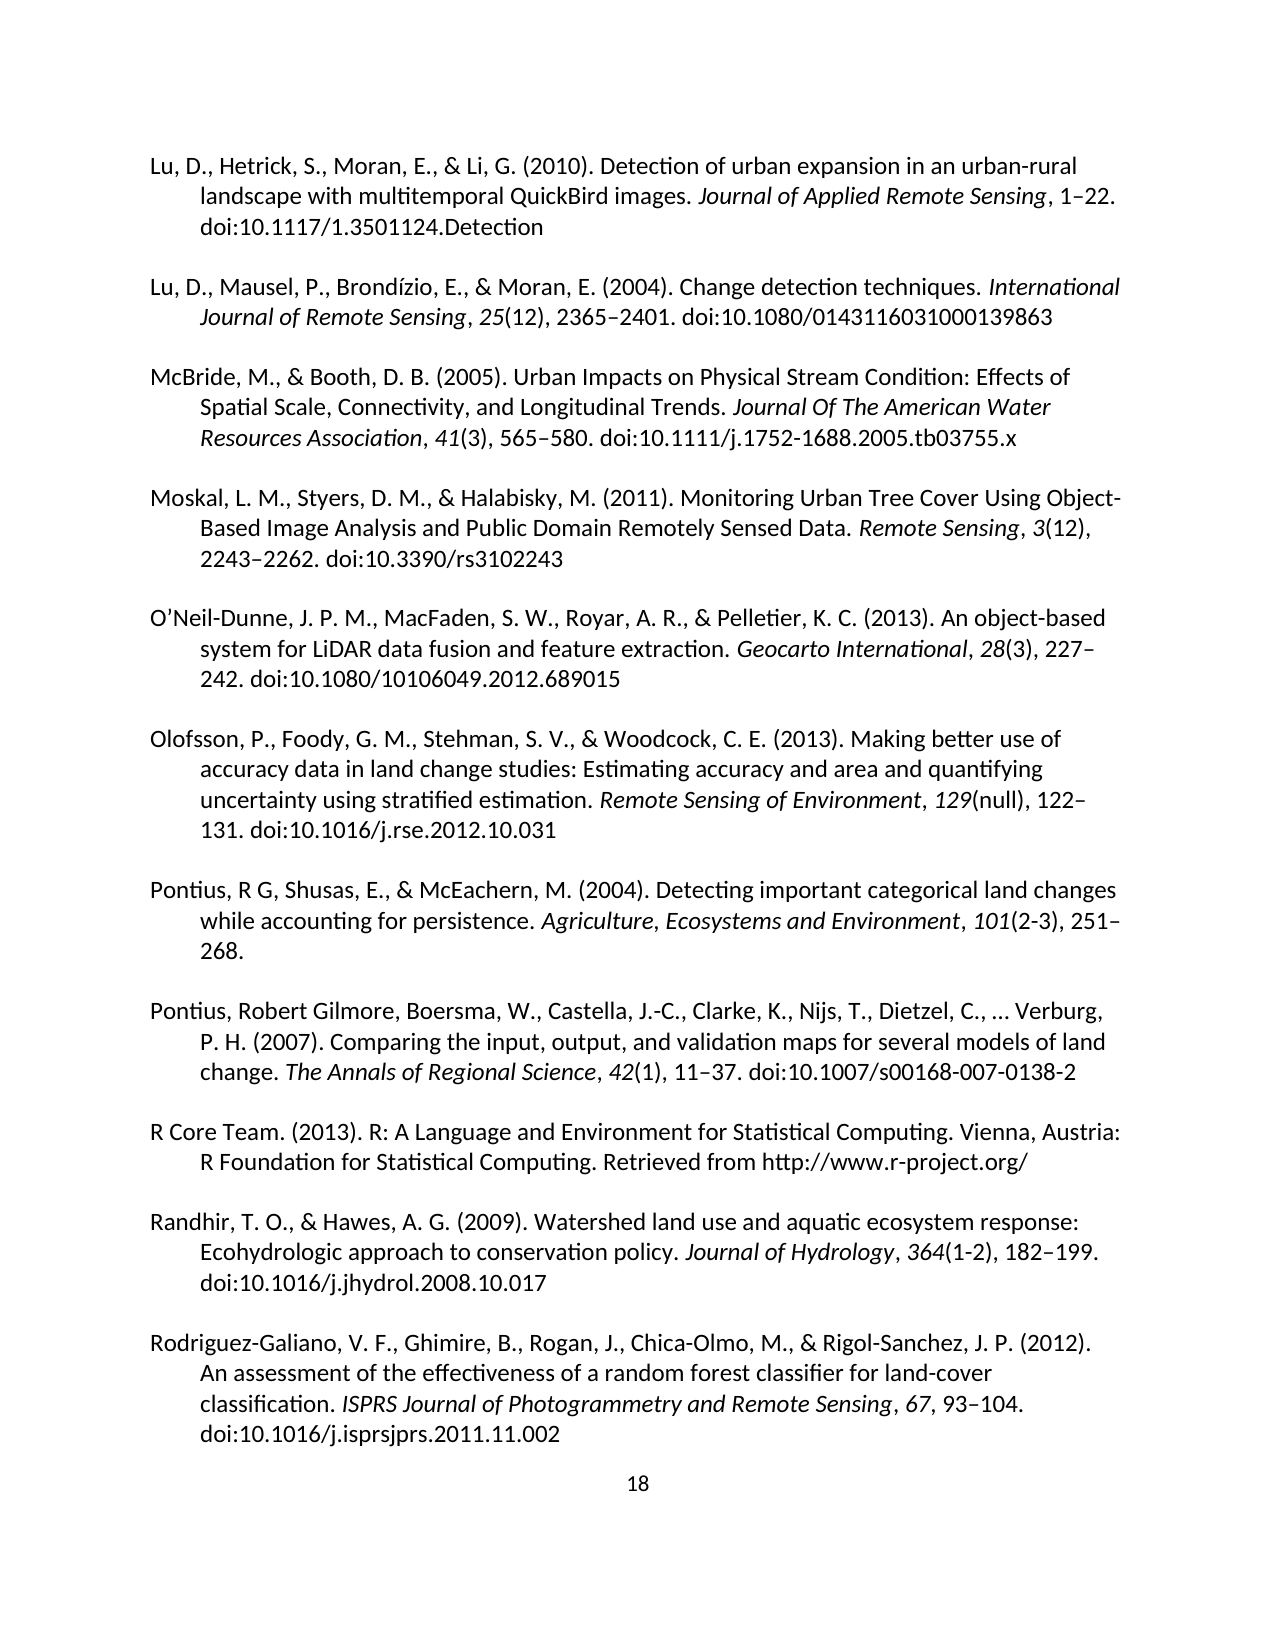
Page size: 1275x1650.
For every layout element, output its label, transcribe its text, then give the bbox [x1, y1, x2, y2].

text Lu, D., Mausel, P., Brondízio, E., & Moran, E. (2004). Change detection techniques. International Journal of Remote Sensing, 25(12), 2365–2401. doi:10.1080/0143116031000139863 [150, 271, 1125, 332]
text McBride, M., & Booth, D. B. (2005). Urban Impacts on Physical Stream Condition: Effects of Spatial Scale, Connectivity, and Longitudinal Trends. Journal Of The American Water Resources Association, 41(3), 565–580. doi:10.1111/j.1752-1688.2005.tb03755.x [150, 361, 1125, 452]
text Lu, D., Hetrick, S., Moran, E., & Li, G. (2010). Detection of urban expansion in an urban-rural landscape with multitemporal QuickBird images. Journal of Applied Remote Sensing, 1–22. doi:10.1117/1.3501124.Detection [150, 150, 1125, 242]
text O’Neil-Dunne, J. P. M., MacFaden, S. W., Royar, A. R., & Pelletier, K. C. (2013). An object-based system for LiDAR data fusion and feature extraction. Geocarto International, 28(3), 227–242. doi:10.1080/10106049.2012.689015 [150, 602, 1125, 694]
text R Core Team. (2013). R: A Language and Environment for Statistical Computing. Vienna, Austria: R Foundation for Statistical Computing. Retrieved from http://www.r-project.org/ [150, 1116, 1125, 1177]
text Pontius, Robert Gilmore, Boersma, W., Castella, J.-C., Clarke, K., Nijs, T., Dietzel, C., … Verburg, P. H. (2007). Comparing the input, output, and validation maps for several models of land change. The Annals of Regional Science, 42(1), 11–37. doi:10.1007/s00168-007-0138-2 [150, 995, 1125, 1087]
text Rodriguez-Galiano, V. F., Ghimire, B., Rogan, J., Chica-Olmo, M., & Rigol-Sanchez, J. P. (2012). An assessment of the effectiveness of a random forest classifier for land-cover classification. ISPRS Journal of Photogrammetry and Remote Sensing, 67, 93–104. doi:10.1016/j.isprsjprs.2011.11.002 [150, 1327, 1125, 1449]
text Moskal, L. M., Styers, D. M., & Halabisky, M. (2011). Monitoring Urban Tree Cover Using Object-Based Image Analysis and Public Domain Remotely Sensed Data. Remote Sensing, 3(12), 2243–2262. doi:10.3390/rs3102243 [150, 482, 1125, 573]
text Pontius, R G, Shusas, E., & McEachern, M. (2004). Detecting important categorical land changes while accounting for persistence. Agriculture, Ecosystems and Environment, 101(2-3), 251–268. [150, 874, 1125, 966]
text Olofsson, P., Foody, G. M., Stehman, S. V., & Woodcock, C. E. (2013). Making better use of accuracy data in land change studies: Estimating accuracy and area and quantifying uncertainty using stratified estimation. Remote Sensing of Environment, 129(null), 122–131. doi:10.1016/j.rse.2012.10.031 [150, 723, 1125, 845]
text Randhir, T. O., & Hawes, A. G. (2009). Watershed land use and aquatic ecosystem response: Ecohydrologic approach to conservation policy. Journal of Hydrology, 364(1-2), 182–199. doi:10.1016/j.jhydrol.2008.10.017 [150, 1206, 1125, 1298]
